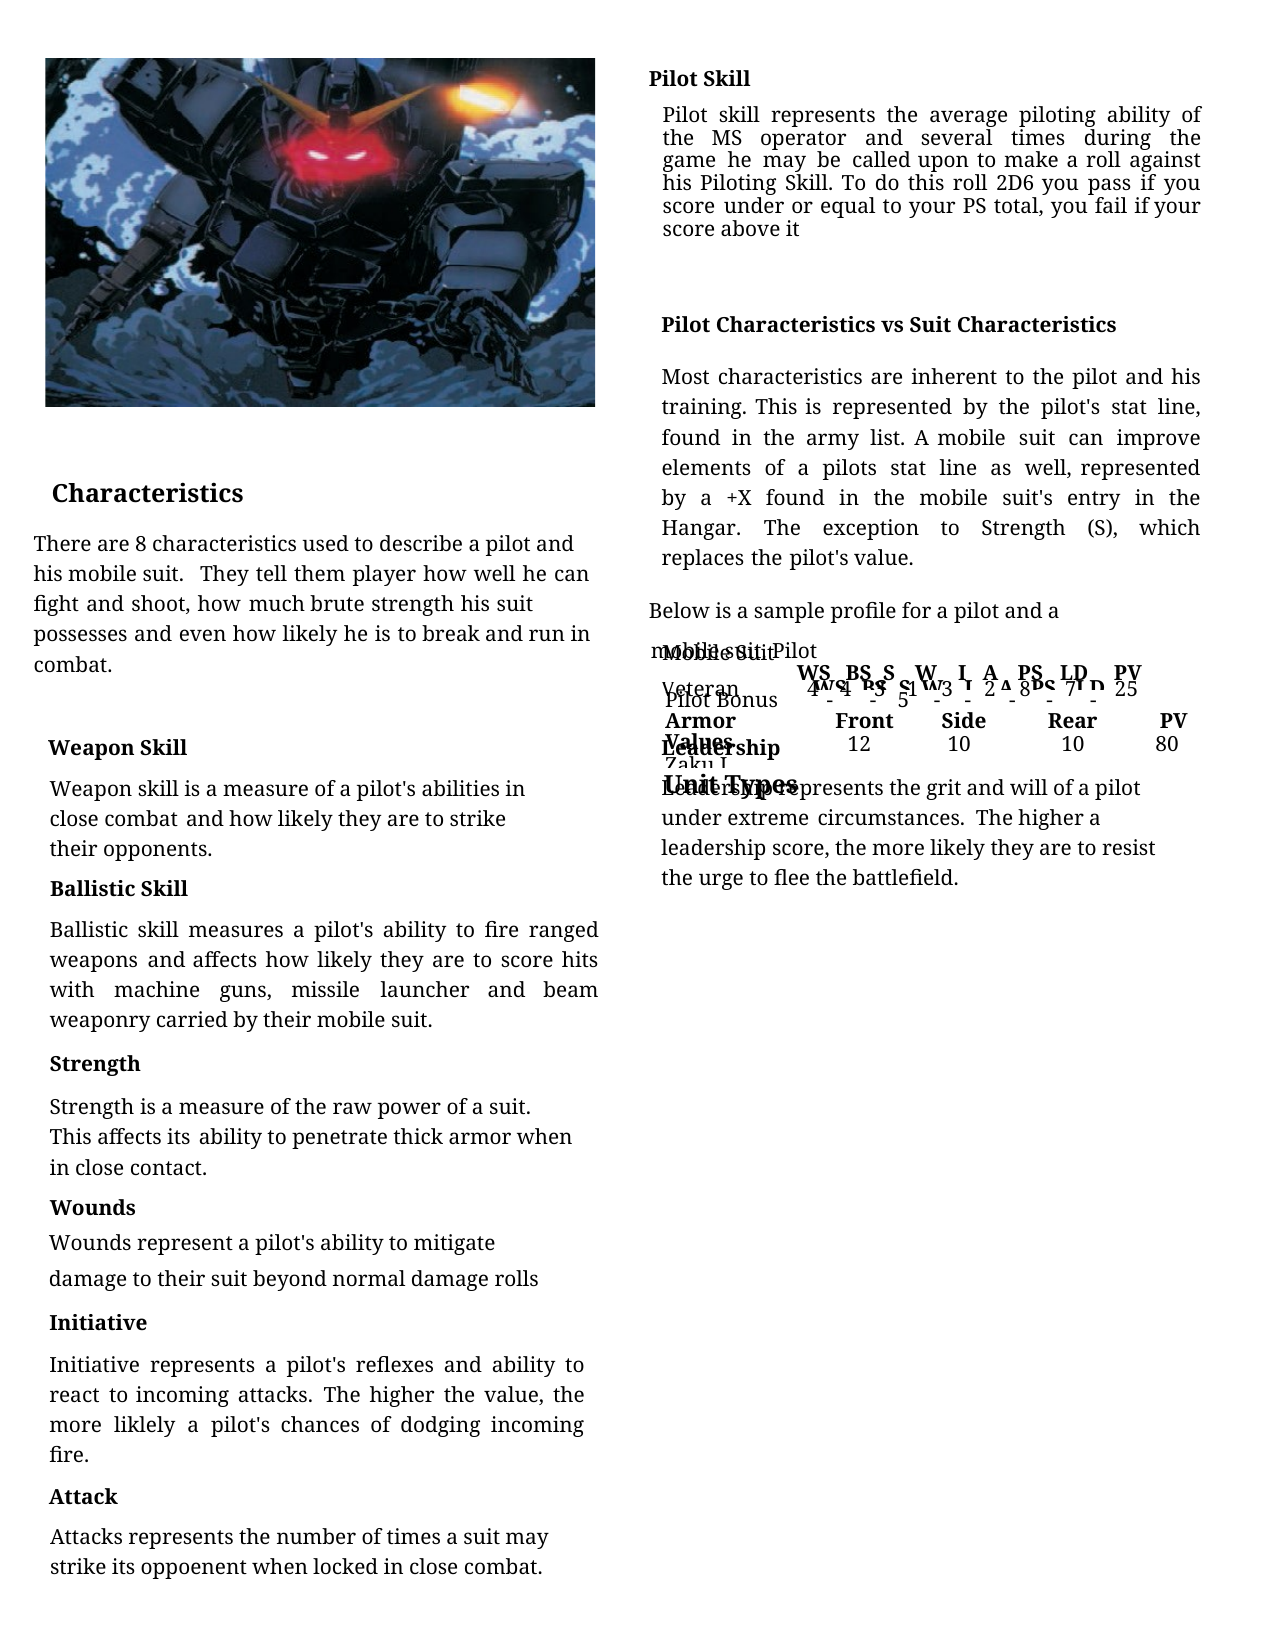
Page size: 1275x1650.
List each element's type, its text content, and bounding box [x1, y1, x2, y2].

text Initiative represents a pilot's reflexes and ability to react to incoming attacks. The higher the value, the more liklely a pilot's chances of dodging incoming fire. [49, 1350, 585, 1469]
subtitle Weapon Skill [48, 733, 599, 761]
subtitle Strength [49, 1049, 599, 1077]
subtitle Wounds [49, 1193, 599, 1222]
text Pilot skill represents the average piloting ability of the MS operator and several times during the game he may be called upon to make a roll against his Piloting Skill. To do this roll 2D6 you pass if you score under or equal to your PS total, you fail if your score above it [662, 104, 1201, 241]
text Attacks represents the number of times a suit may strike its oppoenent when locked in close combat. [50, 1522, 575, 1581]
subtitle Attack [48, 1482, 599, 1510]
subtitle Pilot Characteristics vs Suit Characteristics [661, 310, 1212, 339]
text Wounds represent a pilot's ability to mitigate damage to their suit beyond normal damage rolls [49, 1228, 566, 1293]
picture [45, 58, 596, 407]
text Leadership represents the grit and will of a pilot under extreme circumstances. The higher a leadership score, the more likely they are to resist the urge to flee the battlefield. [661, 773, 1189, 892]
text There are 8 characteristics used to describe a pilot and his mobile suit. They tell them player how well he can fight and shoot, how much brute strength his suit possesses and even how likely he is to break and run in combat. [33, 529, 599, 678]
subtitle Characteristics [51, 475, 599, 509]
text Ballistic skill measures a pilot's ability to fire ranged weapons and affects how likely they are to score hits with machine guns, missile launcher and beam weaponry carried by their mobile suit. [49, 915, 599, 1034]
subtitle Pilot Skill [648, 64, 1212, 92]
subtitle Initiative [49, 1308, 599, 1337]
subtitle Leadership [661, 733, 1212, 761]
subtitle Ballistic Skill [50, 874, 599, 903]
text Below is a sample profile for a pilot and a mobile suit. Pilot [648, 596, 1096, 665]
text Most characteristics are inherent to the pilot and his training. This is represented by the pilot's stat line, found in the army list. A mobile suit can improve elements of a pilots stat line as well, represented by a +X found in the mobile suit's entry in the Hangar. The exception to Strength (S), which replaces the pilot's value. [661, 362, 1201, 571]
text Strength is a measure of the raw power of a suit. This affects its ability to penetrate thick armor when in close contact. [49, 1092, 575, 1181]
text Weapon skill is a measure of a pilot's abilities in close combat and how likely they are to strike their opponents. [49, 774, 544, 863]
